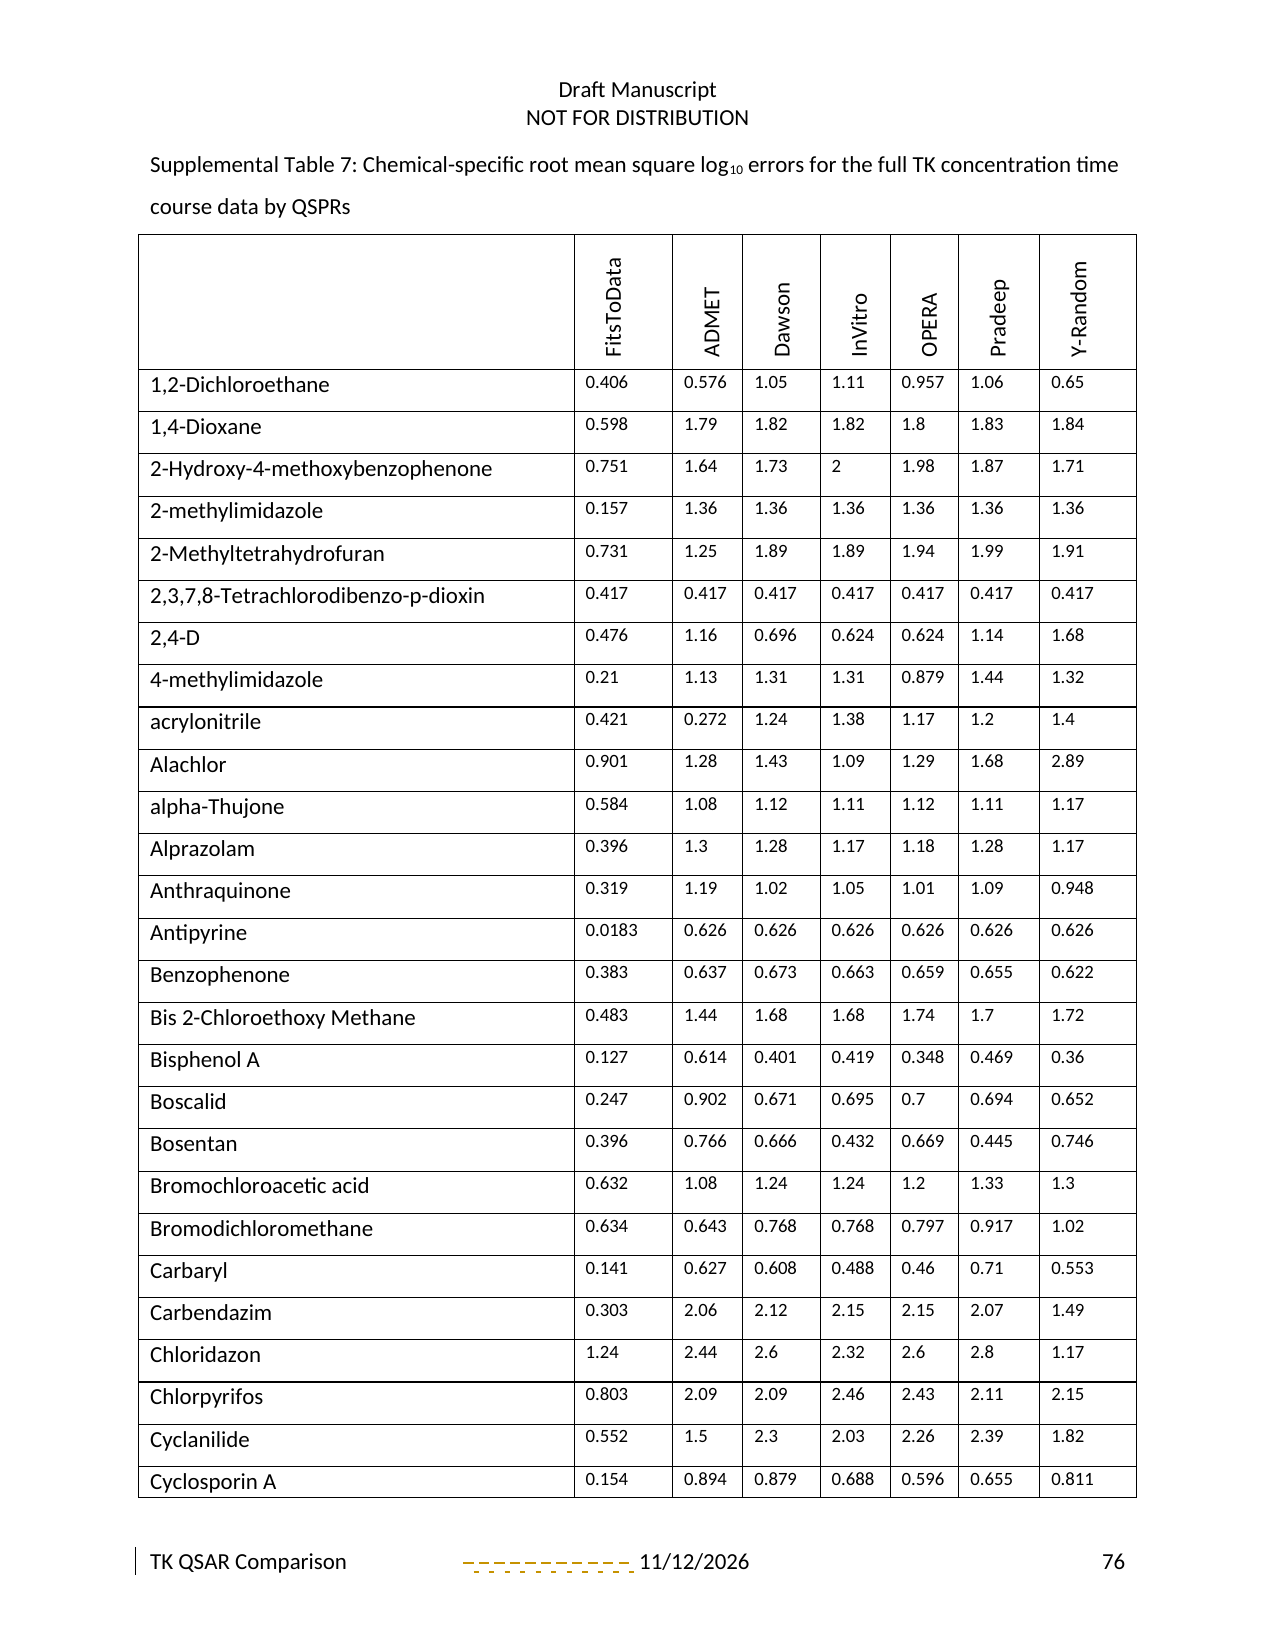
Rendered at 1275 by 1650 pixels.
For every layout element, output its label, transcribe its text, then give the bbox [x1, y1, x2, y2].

table_cell 0.627 [673, 1256, 742, 1297]
table_cell 2.46 [821, 1383, 890, 1424]
table_cell 2.6 [743, 1340, 820, 1381]
table_cell 0.483 [575, 1003, 672, 1044]
table_cell 0.622 [1040, 961, 1136, 1002]
table_cell 1.32 [1040, 665, 1136, 706]
table_cell 0.141 [575, 1256, 672, 1297]
table_cell 0.768 [821, 1214, 890, 1255]
table_cell 2-Methyltetrahydrofuran [139, 539, 574, 580]
table_cell 1,2-Dichloroethane [139, 370, 574, 411]
table_cell 1.89 [821, 539, 890, 580]
table_cell 0.879 [891, 665, 958, 706]
table_cell 1.68 [959, 750, 1039, 791]
table_cell 0.696 [743, 623, 820, 664]
table_cell 1.09 [821, 750, 890, 791]
table_cell 0.417 [1040, 581, 1136, 622]
table_cell 1.36 [821, 497, 890, 538]
table_cell 2.26 [891, 1425, 958, 1466]
table_cell 1.11 [959, 792, 1039, 833]
table_cell 0.637 [673, 961, 742, 1002]
table_cell 0.598 [575, 412, 672, 453]
table_cell 2-Hydroxy-4-methoxybenzophenone [139, 454, 574, 496]
table_cell 0.272 [673, 708, 742, 749]
table_cell 1.89 [743, 539, 820, 580]
table_cell Boscalid [139, 1087, 574, 1128]
table_cell 0.634 [575, 1214, 672, 1255]
table_cell 2.15 [821, 1298, 890, 1339]
table_cell 1.14 [959, 623, 1039, 664]
table_cell Carbendazim [139, 1298, 574, 1339]
table_cell 0.7 [891, 1087, 958, 1128]
table_cell 0.432 [821, 1129, 890, 1171]
table_cell 2.32 [821, 1340, 890, 1381]
table_cell 0.879 [743, 1467, 820, 1497]
table_cell 2.07 [959, 1298, 1039, 1339]
table_cell 1.73 [743, 454, 820, 496]
table_cell 0.614 [673, 1045, 742, 1086]
table_cell 2.09 [673, 1383, 742, 1424]
table_cell 0.21 [575, 665, 672, 706]
table_cell 1.08 [673, 1172, 742, 1213]
table_cell 0.894 [673, 1467, 742, 1497]
table_cell 0.652 [1040, 1087, 1136, 1128]
table_cell 1.11 [821, 792, 890, 833]
table_cell 1.05 [821, 876, 890, 917]
table_cell 0.65 [1040, 370, 1136, 411]
table_cell 0.608 [743, 1256, 820, 1297]
table_cell 1.17 [1040, 834, 1136, 875]
table_cell 0.669 [891, 1129, 958, 1171]
table_cell 0.445 [959, 1129, 1039, 1171]
table_cell 1.64 [673, 454, 742, 496]
table_cell 1.12 [891, 792, 958, 833]
table_cell 0.584 [575, 792, 672, 833]
table_cell 0.671 [743, 1087, 820, 1128]
table_cell 1.16 [673, 623, 742, 664]
table_cell 1.36 [673, 497, 742, 538]
table_cell 0.46 [891, 1256, 958, 1297]
table_cell 0.626 [743, 919, 820, 959]
table_cell 0.417 [891, 581, 958, 622]
table_cell 0.576 [673, 370, 742, 411]
table_cell 1.91 [1040, 539, 1136, 580]
table_cell 2.89 [1040, 750, 1136, 791]
table_header Y-Random [1040, 235, 1136, 369]
table_cell 0.154 [575, 1467, 672, 1497]
table_cell 0.917 [959, 1214, 1039, 1255]
table_cell 1.05 [743, 370, 820, 411]
table_cell 0.417 [959, 581, 1039, 622]
table_header [139, 235, 574, 369]
table_cell 0.663 [821, 961, 890, 1002]
table_cell Bromochloroacetic acid [139, 1172, 574, 1213]
table_cell 0.157 [575, 497, 672, 538]
table_cell 2.8 [959, 1340, 1039, 1381]
table_cell 1.24 [743, 708, 820, 749]
table_cell 2.44 [673, 1340, 742, 1381]
table_cell 1.13 [673, 665, 742, 706]
table_cell 1.06 [959, 370, 1039, 411]
table_cell 0.948 [1040, 876, 1136, 917]
table_cell 1.11 [821, 370, 890, 411]
table_cell 2.03 [821, 1425, 890, 1466]
table_cell 0.694 [959, 1087, 1039, 1128]
table_cell 0.553 [1040, 1256, 1136, 1297]
table_cell 0.127 [575, 1045, 672, 1086]
table_cell 1.31 [743, 665, 820, 706]
table_cell 0.383 [575, 961, 672, 1002]
table_header FitsToData [575, 235, 672, 369]
table_cell 0.417 [821, 581, 890, 622]
table_cell 1.94 [891, 539, 958, 580]
table_cell 0.476 [575, 623, 672, 664]
table_cell 0.417 [743, 581, 820, 622]
table_cell 2.15 [891, 1298, 958, 1339]
table_cell Carbaryl [139, 1256, 574, 1297]
table_header ADMET [673, 235, 742, 369]
table_cell 0.401 [743, 1045, 820, 1086]
table_cell Chloridazon [139, 1340, 574, 1381]
table_cell 1.79 [673, 412, 742, 453]
table_cell 1.68 [743, 1003, 820, 1044]
table_cell 1.09 [959, 876, 1039, 917]
table_cell 1.17 [821, 834, 890, 875]
table_cell 1.17 [1040, 1340, 1136, 1381]
table_cell 0.552 [575, 1425, 672, 1466]
table_cell 1.8 [891, 412, 958, 453]
table_cell 0.655 [959, 1467, 1039, 1497]
table_cell 1.02 [743, 876, 820, 917]
table_cell 0.469 [959, 1045, 1039, 1086]
table_cell 0.797 [891, 1214, 958, 1255]
table_cell 1.2 [891, 1172, 958, 1213]
table_cell 1.36 [891, 497, 958, 538]
table_cell Bis 2-Chloroethoxy Methane [139, 1003, 574, 1044]
table_cell 0.626 [959, 919, 1039, 959]
table_cell 0.624 [821, 623, 890, 664]
table_cell 1,4-Dioxane [139, 412, 574, 453]
table_cell 0.695 [821, 1087, 890, 1128]
table_cell 2.6 [891, 1340, 958, 1381]
table_cell 1.49 [1040, 1298, 1136, 1339]
table_header Dawson [743, 235, 820, 369]
table_cell 0.247 [575, 1087, 672, 1128]
table_cell 1.19 [673, 876, 742, 917]
table_cell 1.29 [891, 750, 958, 791]
table_cell 0.626 [891, 919, 958, 959]
table_cell 0.666 [743, 1129, 820, 1171]
table_cell 1.2 [959, 708, 1039, 749]
table_cell 0.419 [821, 1045, 890, 1086]
table_cell 0.655 [959, 961, 1039, 1002]
table_cell 0.303 [575, 1298, 672, 1339]
table_cell 0.811 [1040, 1467, 1136, 1497]
table_cell 0.957 [891, 370, 958, 411]
table_cell 1.74 [891, 1003, 958, 1044]
table_cell 2.15 [1040, 1383, 1136, 1424]
table_cell Cyclosporin A [139, 1467, 574, 1497]
table_cell 0.0183 [575, 919, 672, 959]
table_cell 0.624 [891, 623, 958, 664]
table_cell 0.348 [891, 1045, 958, 1086]
table_cell 2-methylimidazole [139, 497, 574, 538]
table_cell 1.68 [821, 1003, 890, 1044]
table_cell 1.08 [673, 792, 742, 833]
table_cell 0.626 [821, 919, 890, 959]
table_cell 1.82 [821, 412, 890, 453]
table_cell 0.421 [575, 708, 672, 749]
table_header Pradeep [959, 235, 1039, 369]
table_cell 0.396 [575, 834, 672, 875]
table_cell 0.751 [575, 454, 672, 496]
table_cell Antipyrine [139, 919, 574, 959]
table_cell Bromodichloromethane [139, 1214, 574, 1255]
table_cell 1.72 [1040, 1003, 1136, 1044]
table_cell Alachlor [139, 750, 574, 791]
table_cell 0.626 [1040, 919, 1136, 959]
table_cell 0.659 [891, 961, 958, 1002]
table_cell 1.5 [673, 1425, 742, 1466]
table_cell 1.87 [959, 454, 1039, 496]
table_cell 1.36 [959, 497, 1039, 538]
table_cell 0.36 [1040, 1045, 1136, 1086]
table_cell 0.417 [575, 581, 672, 622]
table_cell 1.44 [959, 665, 1039, 706]
text Supplemental Table 7: Chemical-specific root mean square log10 errors for the full TK concentration time course data by QSPRs [150, 150, 1125, 220]
table_cell 1.44 [673, 1003, 742, 1044]
table_cell 2.11 [959, 1383, 1039, 1424]
table_cell 0.902 [673, 1087, 742, 1128]
table_cell 1.36 [743, 497, 820, 538]
table_cell 0.488 [821, 1256, 890, 1297]
table_cell 1.28 [959, 834, 1039, 875]
table_cell Anthraquinone [139, 876, 574, 917]
table_cell 0.406 [575, 370, 672, 411]
table_header OPERA [891, 235, 958, 369]
table_cell acrylonitrile [139, 708, 574, 749]
table_cell 0.396 [575, 1129, 672, 1171]
table_cell 0.766 [673, 1129, 742, 1171]
table_cell 2.3 [743, 1425, 820, 1466]
table_cell 1.17 [1040, 792, 1136, 833]
table_cell Benzophenone [139, 961, 574, 1002]
table_cell 1.25 [673, 539, 742, 580]
table_cell 1.28 [743, 834, 820, 875]
table_cell 0.731 [575, 539, 672, 580]
table_cell 1.24 [575, 1340, 672, 1381]
table_cell 1.3 [673, 834, 742, 875]
table_cell 1.38 [821, 708, 890, 749]
table_cell 2.39 [959, 1425, 1039, 1466]
table_cell 0.673 [743, 961, 820, 1002]
table_cell 0.643 [673, 1214, 742, 1255]
table_cell Bisphenol A [139, 1045, 574, 1086]
table_cell 4-methylimidazole [139, 665, 574, 706]
table_cell 1.02 [1040, 1214, 1136, 1255]
table_cell 1.7 [959, 1003, 1039, 1044]
table_cell 1.98 [891, 454, 958, 496]
table_cell 0.901 [575, 750, 672, 791]
table_cell 1.24 [743, 1172, 820, 1213]
table_cell 2.12 [743, 1298, 820, 1339]
table_cell alpha-Thujone [139, 792, 574, 833]
table_cell Chlorpyrifos [139, 1383, 574, 1424]
table_cell 0.626 [673, 919, 742, 959]
table_cell 2.06 [673, 1298, 742, 1339]
table_cell 1.68 [1040, 623, 1136, 664]
table_cell Alprazolam [139, 834, 574, 875]
table_cell 1.24 [821, 1172, 890, 1213]
table_cell 1.3 [1040, 1172, 1136, 1213]
table_cell 0.768 [743, 1214, 820, 1255]
table_cell 2 [821, 454, 890, 496]
table_cell 1.82 [743, 412, 820, 453]
table_cell 0.71 [959, 1256, 1039, 1297]
table_cell 0.803 [575, 1383, 672, 1424]
table_cell 1.84 [1040, 412, 1136, 453]
table_cell 1.01 [891, 876, 958, 917]
table_cell Cyclanilide [139, 1425, 574, 1466]
table_cell 1.36 [1040, 497, 1136, 538]
table_cell 1.82 [1040, 1425, 1136, 1466]
table_cell 1.43 [743, 750, 820, 791]
table_cell 0.417 [673, 581, 742, 622]
table_cell 1.17 [891, 708, 958, 749]
table_cell 0.319 [575, 876, 672, 917]
table_cell 2.09 [743, 1383, 820, 1424]
table_cell 0.632 [575, 1172, 672, 1213]
table_cell 1.28 [673, 750, 742, 791]
table_cell 0.596 [891, 1467, 958, 1497]
table_cell 2,4-D [139, 623, 574, 664]
table_cell 1.18 [891, 834, 958, 875]
table_cell 1.12 [743, 792, 820, 833]
table_cell 1.83 [959, 412, 1039, 453]
table_cell 1.31 [821, 665, 890, 706]
table_cell 1.99 [959, 539, 1039, 580]
table_cell 2,3,7,8-Tetrachlorodibenzo-p-dioxin [139, 581, 574, 622]
table_cell 0.746 [1040, 1129, 1136, 1171]
table_cell 2.43 [891, 1383, 958, 1424]
table_cell 1.33 [959, 1172, 1039, 1213]
table_cell 1.4 [1040, 708, 1136, 749]
table_header InVitro [821, 235, 890, 369]
table_cell 1.71 [1040, 454, 1136, 496]
table_cell 0.688 [821, 1467, 890, 1497]
table_cell Bosentan [139, 1129, 574, 1171]
